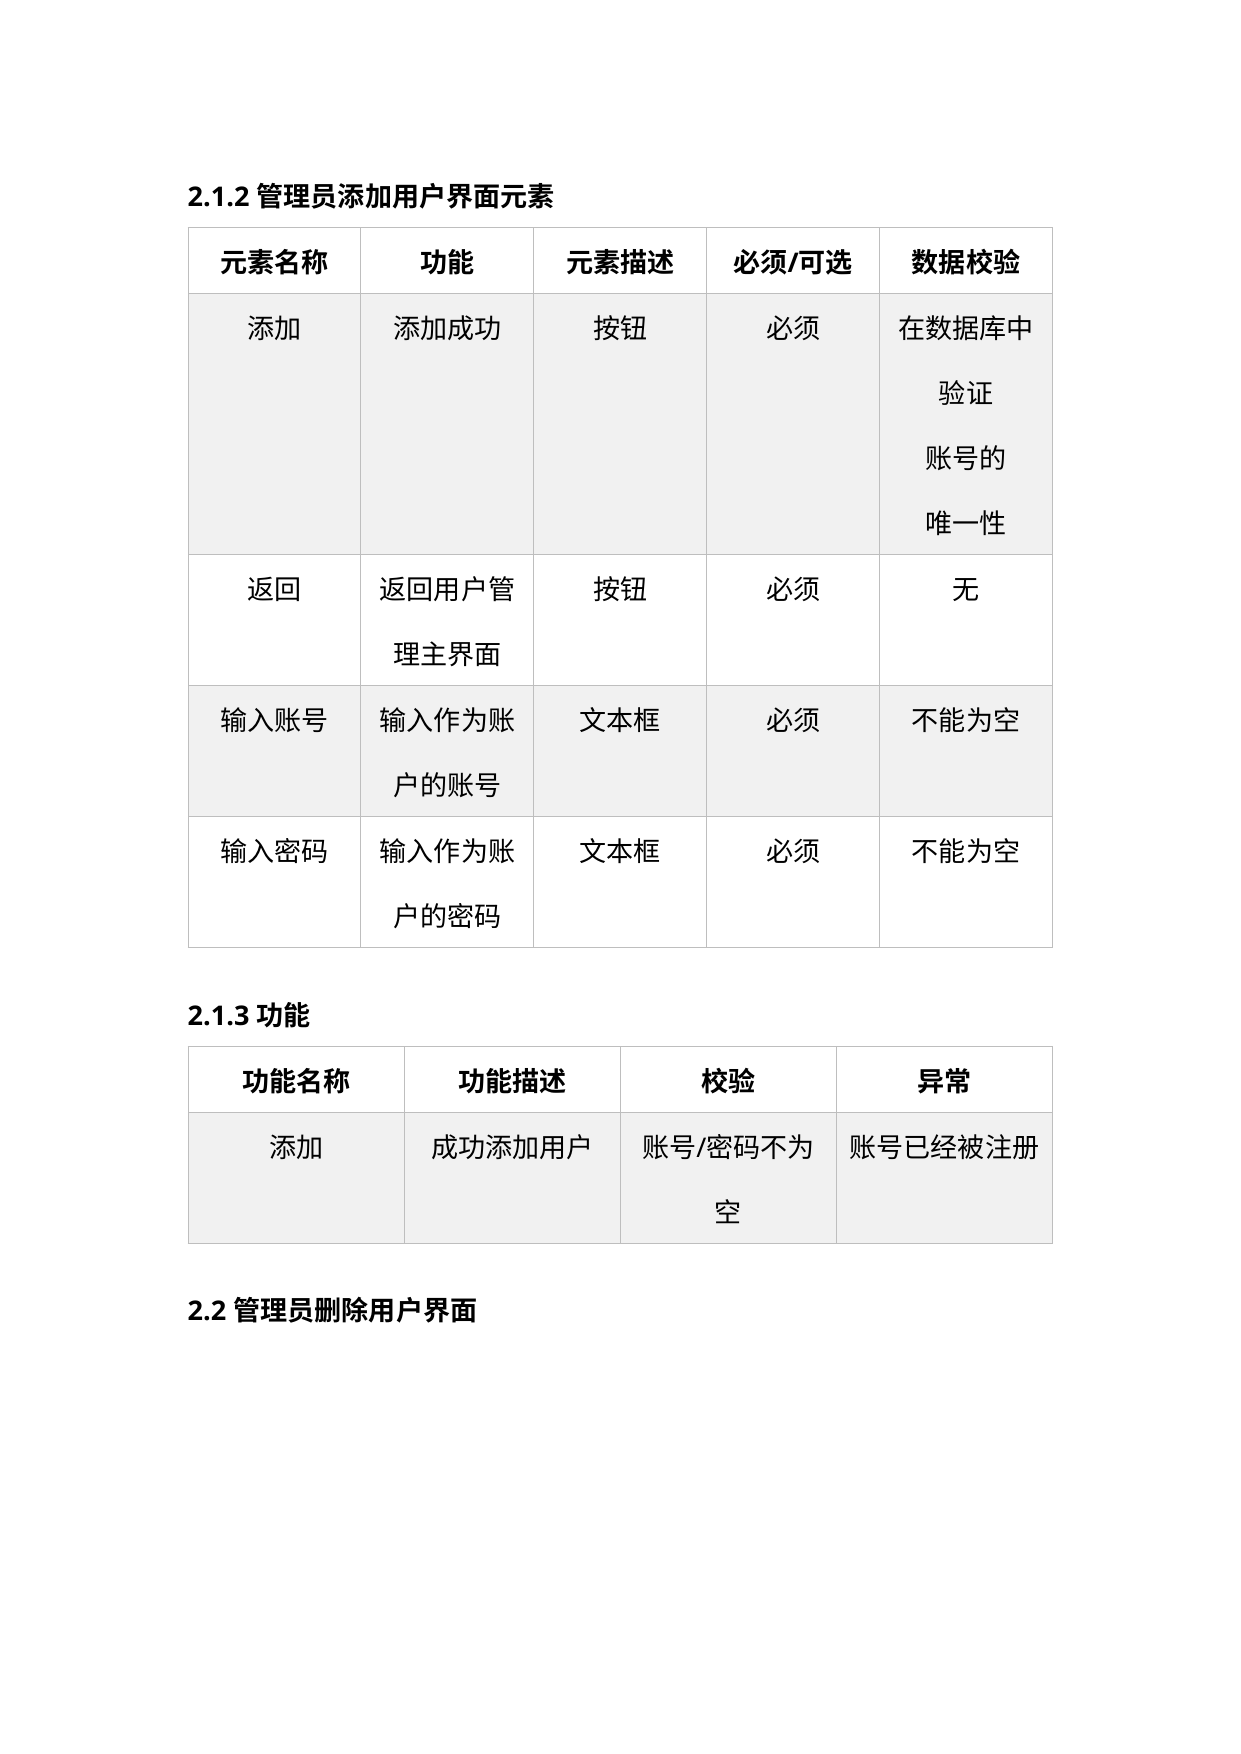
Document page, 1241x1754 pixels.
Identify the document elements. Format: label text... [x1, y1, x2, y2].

table_header 功能 [361, 228, 533, 293]
table_cell 在数据库中验证 账号的 唯一性 [880, 294, 1052, 554]
table_header 异常 [837, 1047, 1052, 1112]
table_cell 按钮 [534, 294, 706, 554]
table_cell 必须 [707, 555, 879, 685]
table_header 元素描述 [534, 228, 706, 293]
table_cell 按钮 [534, 555, 706, 685]
table_cell 文本框 [534, 686, 706, 816]
table_cell 不能为空 [880, 686, 1052, 816]
table_cell 账号已经被注册 [837, 1113, 1052, 1243]
table_header 功能描述 [405, 1047, 620, 1112]
table_cell 成功添加用户 [405, 1113, 620, 1243]
table_header 校验 [621, 1047, 836, 1112]
table_cell 输入作为账户的账号 [361, 686, 533, 816]
table_cell 无 [880, 555, 1052, 685]
table_cell 返回 [189, 555, 360, 685]
table_header 数据校验 [880, 228, 1052, 293]
table_cell 必须 [707, 686, 879, 816]
text 2.1.3 功能 [187, 981, 1053, 1046]
table_cell 输入作为账户的密码 [361, 817, 533, 947]
text 2.2 管理员删除用户界面 [187, 1276, 1053, 1341]
table_cell 输入账号 [189, 686, 360, 816]
table_cell 输入密码 [189, 817, 360, 947]
table_cell 账号/密码不为空 [621, 1113, 836, 1243]
table_header 元素名称 [189, 228, 360, 293]
table_cell 添加成功 [361, 294, 533, 554]
text 2.1.2 管理员添加用户界面元素 [187, 162, 1053, 227]
table_cell 不能为空 [880, 817, 1052, 947]
table_cell 添加 [189, 1113, 404, 1243]
table_cell 返回用户管理主界面 [361, 555, 533, 685]
table_header 必须/可选 [707, 228, 879, 293]
table_cell 添加 [189, 294, 360, 554]
table_cell 必须 [707, 817, 879, 947]
table_cell 文本框 [534, 817, 706, 947]
table_header 功能名称 [189, 1047, 404, 1112]
table_cell 必须 [707, 294, 879, 554]
